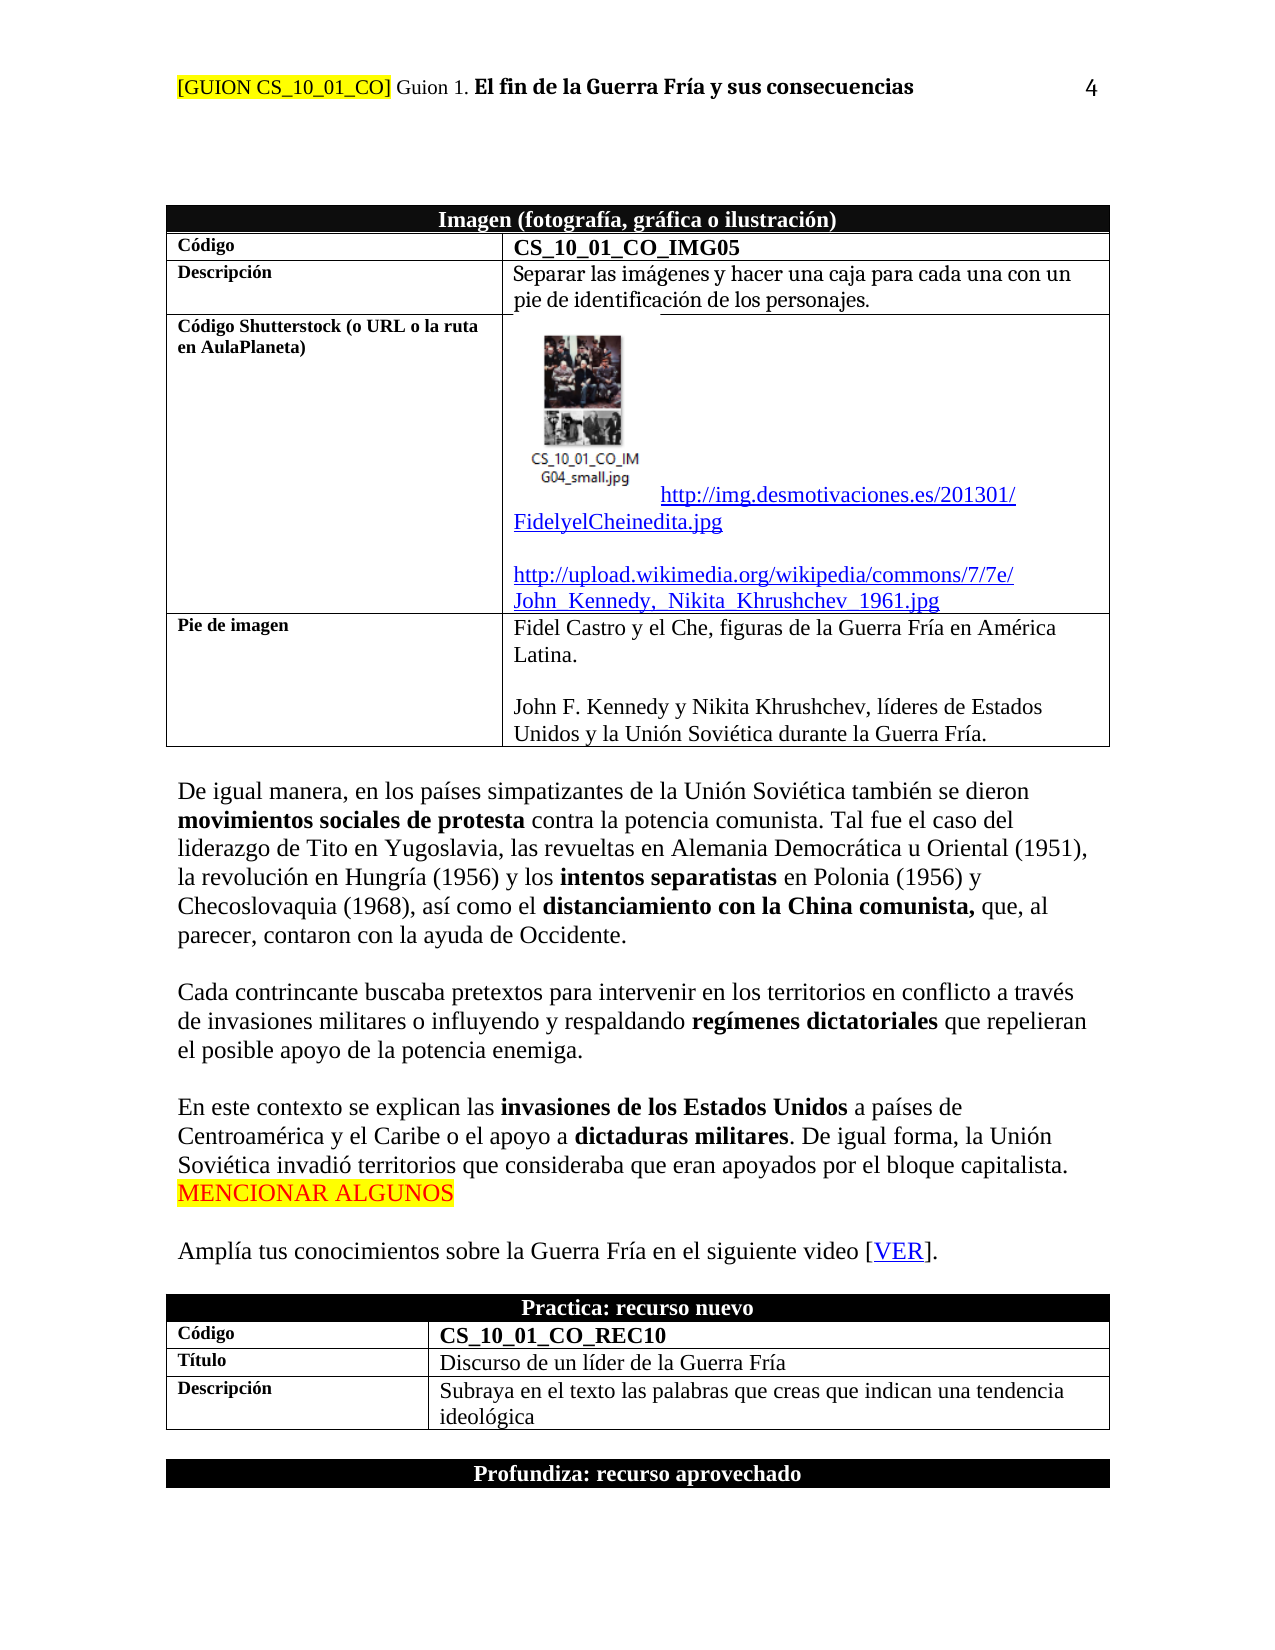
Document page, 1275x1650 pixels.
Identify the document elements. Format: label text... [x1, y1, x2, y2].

table_cell CS_10_01_CO_IMG05 [503, 234, 1109, 260]
table_cell http://img.desmotivaciones.es/201301/FidelyelCheinedita.jpg http://upload.wikimedia.org/wikipedia/commons/7/7e/John_Kennedy,_Nikita_Khrushchev_1961.jpg [503, 315, 1109, 613]
table_cell Código [167, 234, 502, 260]
table_cell Pie de imagen [167, 614, 502, 746]
table_cell Separar las imágenes y hacer una caja para cada una con un pie de identificación de los personajes. [503, 261, 1109, 314]
text De igual manera, en los países simpatizantes de la Unión Soviética también se dieron movimientos sociales de protesta contra la potencia comunista. Tal fue el caso del liderazgo de Tito en Yugoslavia, las revueltas en Alemania Democrática u Oriental (1951), la revolución en Hungría (1956) y los intentos separatistas en Polonia (1956) y Checoslovaquia (1968), así como el distanciamiento con la China comunista, que, al parecer, contaron con la ayuda de Occidente. [177, 776, 1098, 948]
table_cell Descripción [167, 1377, 428, 1429]
table_cell Código Shutterstock (o URL o la ruta en AulaPlaneta) [167, 315, 502, 613]
text Cada contrincante buscaba pretextos para intervenir en los territorios en conflicto a través de invasiones militares o influyendo y respaldando regímenes dictatoriales que repelieran el posible apoyo de la potencia enemiga. [177, 977, 1098, 1063]
text Amplía tus conocimientos sobre la Guerra Fría en el siguiente video [VER]. [177, 1236, 1098, 1265]
table_cell Subraya en el texto las palabras que creas que indican una tendencia ideológica [429, 1377, 1109, 1429]
table_header Imagen (fotografía, gráfica o ilustración) [167, 206, 1109, 232]
table_cell Descripción [167, 261, 502, 314]
table_header Practica: recurso nuevo [167, 1295, 1109, 1321]
table_cell Código [167, 1322, 428, 1348]
table_cell CS_10_01_CO_REC10 [429, 1322, 1109, 1348]
table_header Profundiza: recurso aprovechado [167, 1460, 1109, 1487]
table_cell Fidel Castro y el Che, figuras de la Guerra Fría en América Latina. John F. Kennedy y Nikita Khrushchev, líderes de Estados Unidos y la Unión Soviética durante la Guerra Fría. [503, 614, 1109, 746]
table_cell Título [167, 1349, 428, 1376]
table_cell Discurso de un líder de la Guerra Fría [429, 1349, 1109, 1376]
text En este contexto se explican las invasiones de los Estados Unidos a países de Centroamérica y el Caribe o el apoyo a dictaduras militares. De igual forma, la Unión Soviética invadió territorios que consideraba que eran apoyados por el bloque capitalista. MENCIONAR ALGUNOS [177, 1092, 1098, 1207]
picture [513, 314, 661, 503]
